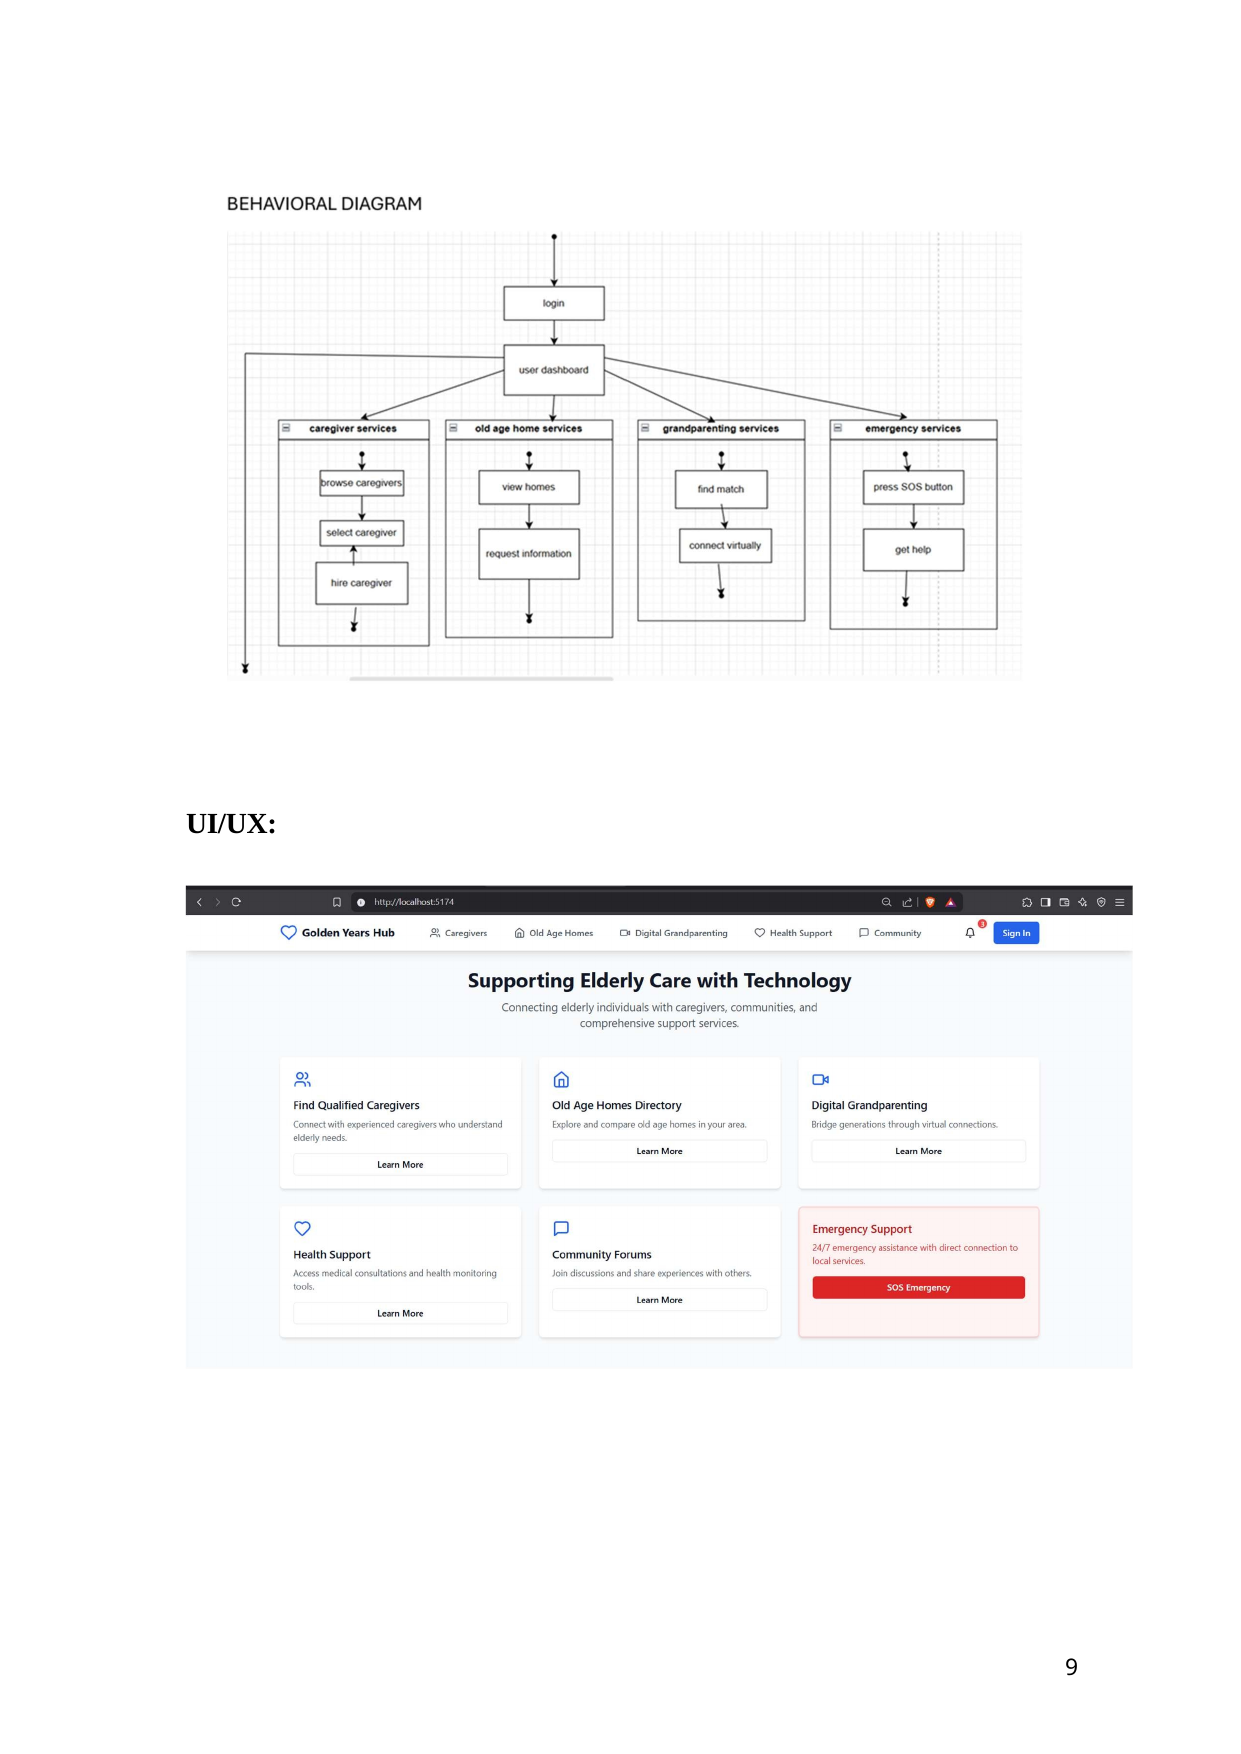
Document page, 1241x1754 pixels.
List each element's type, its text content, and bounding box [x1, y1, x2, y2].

picture [185, 885, 1133, 1369]
text UI/UX: [186, 806, 1166, 839]
picture [227, 195, 1024, 684]
